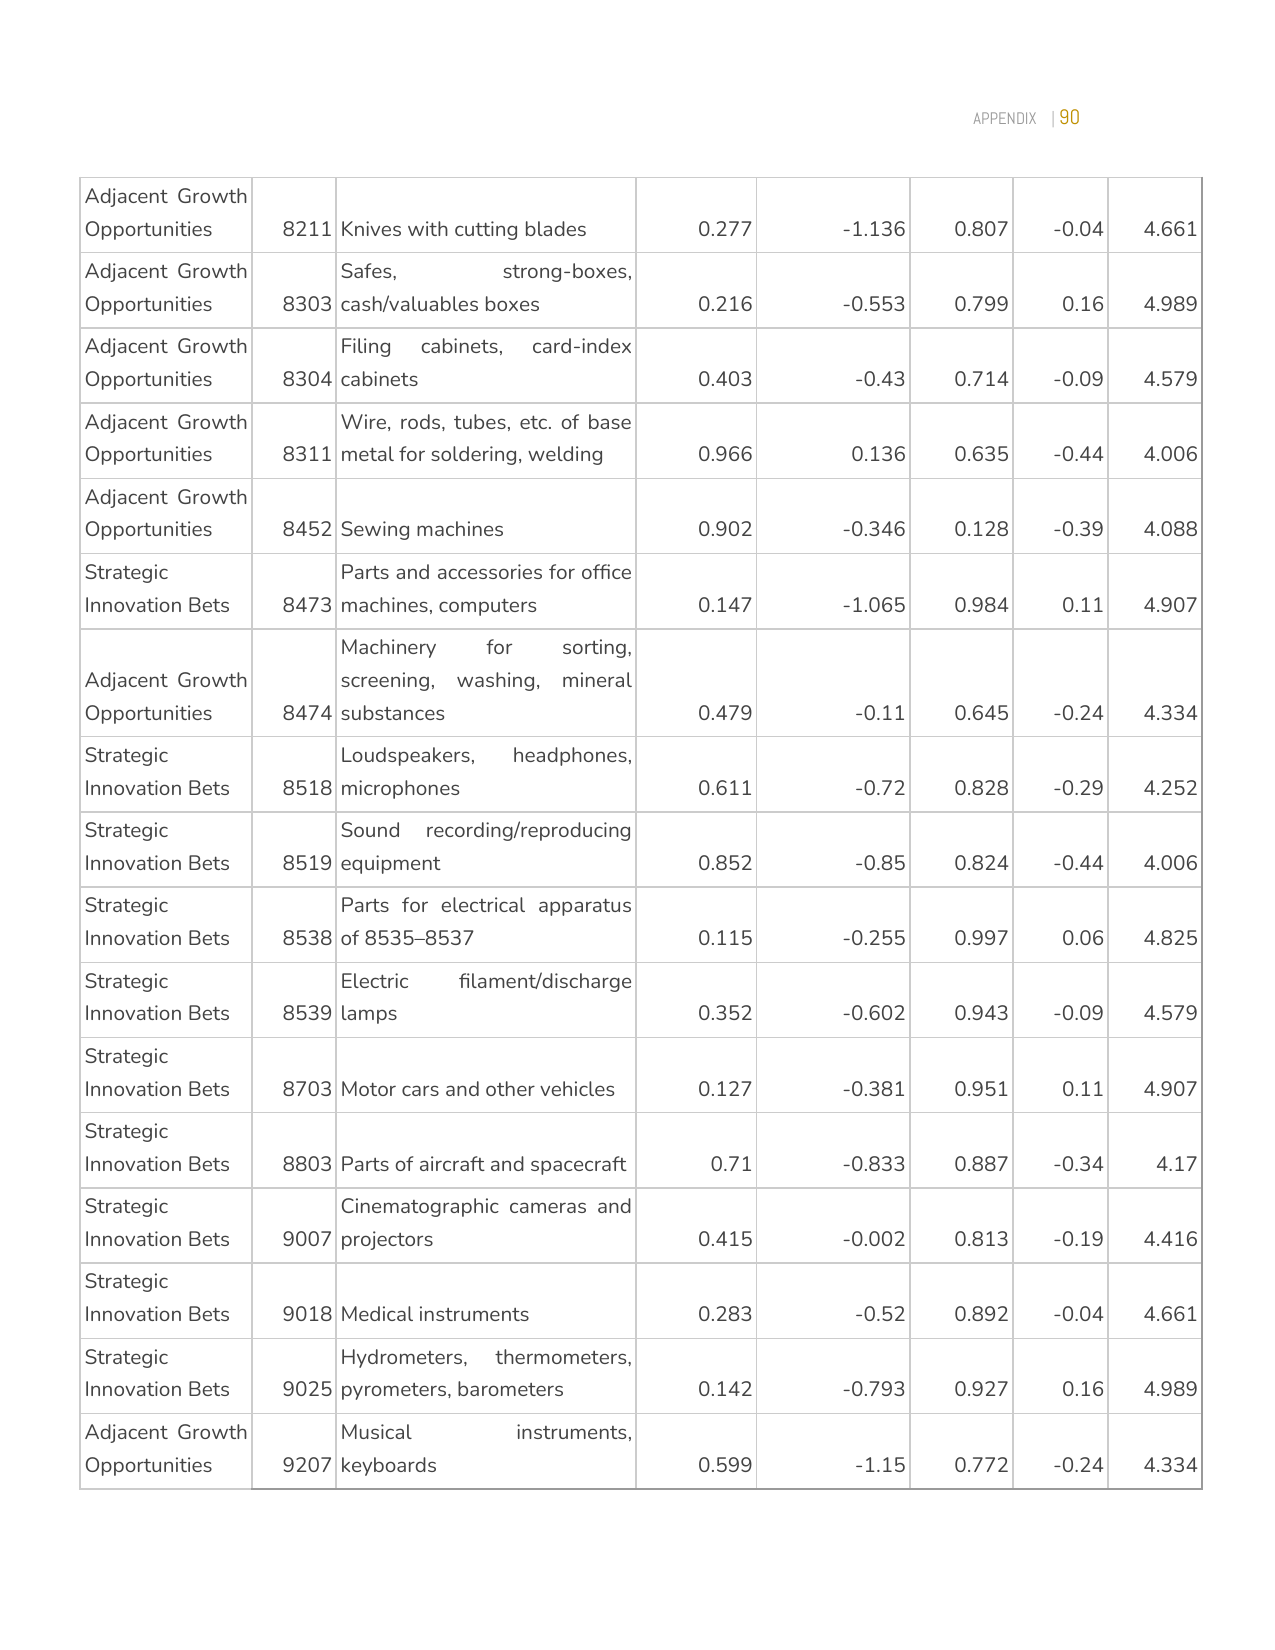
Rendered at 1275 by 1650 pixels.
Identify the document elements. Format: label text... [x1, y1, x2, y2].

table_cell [81, 1414, 251, 1488]
table_cell 0.943 [911, 963, 1012, 1037]
table_cell 0.71 [637, 1113, 756, 1187]
table_cell -0.793 [757, 1339, 909, 1413]
table_cell Adjacent Growth Opportunities [81, 329, 251, 402]
table_cell 8304 [253, 329, 335, 402]
table_cell Filing cabinets, card-index cabinets [337, 329, 635, 402]
table_cell 0.16 [1014, 253, 1107, 327]
table_cell 4.416 [1109, 1189, 1201, 1262]
table_cell 8303 [253, 253, 335, 327]
table_cell Medical instruments [337, 1264, 635, 1337]
table_cell 0.06 [1014, 888, 1107, 961]
table_cell Strategic Innovation Bets [81, 1113, 251, 1187]
table_cell 8539 [253, 963, 335, 1037]
table_cell 4.252 [1109, 737, 1201, 811]
table_cell 4.907 [1109, 554, 1201, 628]
table_cell 0.714 [911, 329, 1012, 402]
table_cell -1.136 [757, 178, 909, 252]
table_cell Knives with cutting blades [337, 178, 635, 252]
table_cell Strategic Innovation Bets [81, 888, 251, 961]
table_cell 0.966 [637, 404, 756, 477]
table_cell Strategic Innovation Bets [81, 963, 251, 1037]
table_cell 0.828 [911, 737, 1012, 811]
table_cell -0.602 [757, 963, 909, 1037]
table_cell 4.006 [1109, 813, 1201, 886]
table_cell Parts for electrical apparatus of 8535–8537 [337, 888, 635, 961]
table_cell 0.892 [911, 1264, 1012, 1337]
table_cell -0.85 [757, 813, 909, 886]
table_cell 4.17 [1109, 1113, 1201, 1187]
table_cell 4.334 [1109, 630, 1201, 736]
table_cell 0.824 [911, 813, 1012, 886]
table_cell Adjacent Growth Opportunities [81, 630, 251, 736]
table_cell 0.813 [911, 1189, 1012, 1262]
table_cell Strategic Innovation Bets [81, 813, 251, 886]
table_cell Strategic Innovation Bets [81, 737, 251, 811]
table_cell 0.645 [911, 630, 1012, 736]
table_cell -0.39 [1014, 479, 1107, 553]
table_cell 0.635 [911, 404, 1012, 477]
table_cell 0.997 [911, 888, 1012, 961]
table_cell 0.277 [637, 178, 756, 252]
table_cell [81, 178, 251, 252]
table_cell -0.833 [757, 1113, 909, 1187]
table_cell 0.807 [911, 178, 1012, 252]
table_cell 0.599 [637, 1414, 756, 1488]
table_cell -0.19 [1014, 1189, 1107, 1262]
table_cell 0.403 [637, 329, 756, 402]
table_cell 9007 [253, 1189, 335, 1262]
table_cell Electric filament/discharge lamps [337, 963, 635, 1037]
table_cell Strategic Innovation Bets [81, 1038, 251, 1112]
table_cell 4.006 [1109, 404, 1201, 477]
table_cell Cinematographic cameras and projectors [337, 1189, 635, 1262]
table_cell 0.115 [637, 888, 756, 961]
table_cell 0.927 [911, 1339, 1012, 1413]
table_cell 0.216 [637, 253, 756, 327]
table_cell 0.984 [911, 554, 1012, 628]
table_cell 8519 [253, 813, 335, 886]
table_cell 8518 [253, 737, 335, 811]
table_cell 0.16 [1014, 1339, 1107, 1413]
table_cell -0.34 [1014, 1113, 1107, 1187]
table_cell 0.352 [637, 963, 756, 1037]
table_cell Strategic Innovation Bets [81, 1189, 251, 1262]
table_cell Loudspeakers, headphones, microphones [337, 737, 635, 811]
table_cell 0.887 [911, 1113, 1012, 1187]
table_cell -0.04 [1014, 178, 1107, 252]
table_cell 0.772 [911, 1414, 1012, 1488]
table_cell -0.43 [757, 329, 909, 402]
table_cell 4.579 [1109, 329, 1201, 402]
table_cell -0.72 [757, 737, 909, 811]
table_cell -1.15 [757, 1414, 909, 1488]
table_cell Safes, strong-boxes, cash/valuables boxes [337, 253, 635, 327]
table_cell Sound recording/reproducing equipment [337, 813, 635, 886]
table_cell 4.989 [1109, 253, 1201, 327]
table_cell -0.52 [757, 1264, 909, 1337]
table_cell 8452 [253, 479, 335, 553]
table_cell -0.09 [1014, 963, 1107, 1037]
table_cell -0.11 [757, 630, 909, 736]
table_cell Parts and accessories for office machines, computers [337, 554, 635, 628]
table_cell Strategic Innovation Bets [81, 554, 251, 628]
table_cell 4.907 [1109, 1038, 1201, 1112]
table_cell Musical instruments, keyboards [337, 1414, 635, 1488]
table_cell Adjacent Growth Opportunities [81, 479, 251, 553]
table_cell -0.381 [757, 1038, 909, 1112]
table_cell 8473 [253, 554, 335, 628]
table_cell 8211 [253, 178, 335, 252]
table_cell 9025 [253, 1339, 335, 1413]
table_cell Strategic Innovation Bets [81, 1264, 251, 1337]
table_cell 8703 [253, 1038, 335, 1112]
table_cell 4.334 [1109, 1414, 1201, 1488]
table_cell 0.147 [637, 554, 756, 628]
table_cell Motor cars and other vehicles [337, 1038, 635, 1112]
table_cell 0.415 [637, 1189, 756, 1262]
table_cell 4.989 [1109, 1339, 1201, 1413]
table_cell 9207 [253, 1414, 335, 1488]
table_cell 0.11 [1014, 554, 1107, 628]
table_cell 0.479 [637, 630, 756, 736]
table_cell 8474 [253, 630, 335, 736]
table_cell -0.29 [1014, 737, 1107, 811]
table_cell Machinery for sorting, screening, washing, mineral substances [337, 630, 635, 736]
table_cell 0.799 [911, 253, 1012, 327]
table_cell Adjacent Growth Opportunities [81, 404, 251, 477]
table_cell 4.579 [1109, 963, 1201, 1037]
table_cell Parts of aircraft and spacecraft [337, 1113, 635, 1187]
table_cell 4.088 [1109, 479, 1201, 553]
table_cell -0.002 [757, 1189, 909, 1262]
table_cell 4.825 [1109, 888, 1201, 961]
table_cell 9018 [253, 1264, 335, 1337]
table_cell -0.44 [1014, 813, 1107, 886]
table_cell -0.09 [1014, 329, 1107, 402]
table_cell 0.142 [637, 1339, 756, 1413]
table_cell 8803 [253, 1113, 335, 1187]
table_cell Wire, rods, tubes, etc. of base metal for soldering, welding [337, 404, 635, 477]
table_cell Adjacent Growth Opportunities [81, 253, 251, 327]
table_cell 8538 [253, 888, 335, 961]
table_cell 0.283 [637, 1264, 756, 1337]
table_cell Strategic Innovation Bets [81, 1339, 251, 1413]
table_cell 0.136 [757, 404, 909, 477]
table_cell -0.553 [757, 253, 909, 327]
table_cell Sewing machines [337, 479, 635, 553]
table_cell 0.128 [911, 479, 1012, 553]
table_cell 0.11 [1014, 1038, 1107, 1112]
table_cell -0.255 [757, 888, 909, 961]
table_cell 4.661 [1109, 178, 1201, 252]
table_cell -0.44 [1014, 404, 1107, 477]
table_cell 4.661 [1109, 1264, 1201, 1337]
table_cell -0.24 [1014, 630, 1107, 736]
table_cell 8311 [253, 404, 335, 477]
table_cell -1.065 [757, 554, 909, 628]
table_cell 0.951 [911, 1038, 1012, 1112]
table_cell 0.127 [637, 1038, 756, 1112]
table_cell 0.611 [637, 737, 756, 811]
table_cell Hydrometers, thermometers, pyrometers, barometers [337, 1339, 635, 1413]
table_cell -0.346 [757, 479, 909, 553]
table_cell -0.24 [1014, 1414, 1107, 1488]
table_cell 0.902 [637, 479, 756, 553]
table_cell -0.04 [1014, 1264, 1107, 1337]
table_cell 0.852 [637, 813, 756, 886]
